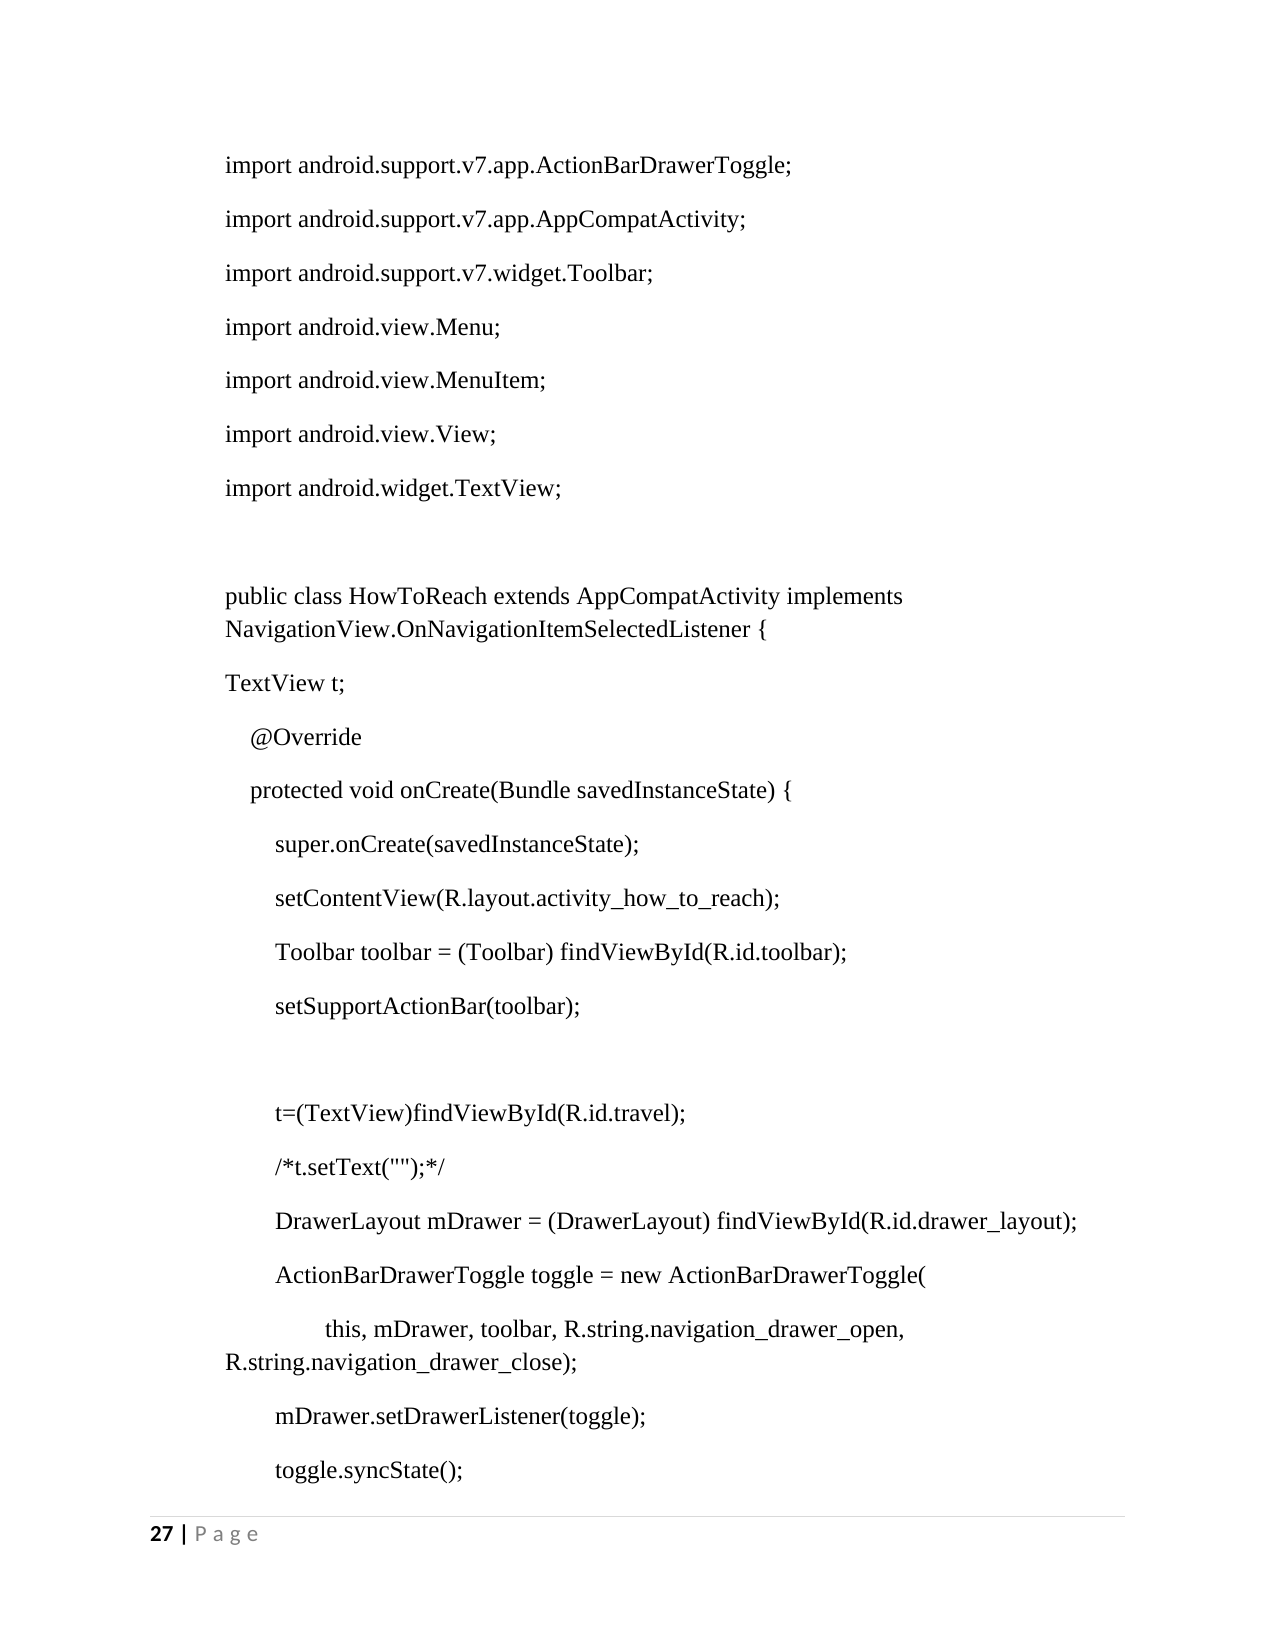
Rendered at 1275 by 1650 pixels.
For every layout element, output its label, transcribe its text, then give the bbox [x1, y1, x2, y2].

text mDrawer.setDrawerListener(toggle); [225, 1401, 1125, 1429]
text toggle.syncState(); [225, 1455, 1125, 1483]
text TextView t; [225, 668, 1125, 696]
text public class HowToReach extends AppCompatActivity implements NavigationView.OnNavigationItemSelectedListener { [225, 581, 1125, 643]
text @Override [225, 722, 1125, 750]
text import android.support.v7.app.AppCompatActivity; [225, 204, 1125, 233]
text import android.view.MenuItem; [225, 365, 1125, 394]
text import android.view.View; [225, 419, 1125, 448]
text t=(TextView)findViewById(R.id.travel); [225, 1098, 1125, 1127]
text import android.view.Menu; [225, 312, 1125, 340]
text this, mDrawer, toolbar, R.string.navigation_drawer_open, R.string.navigation_drawer_close); [225, 1314, 1125, 1376]
text ActionBarDrawerToggle toggle = new ActionBarDrawerToggle( [225, 1260, 1125, 1289]
text /*t.setText("");*/ [225, 1152, 1125, 1181]
text import android.widget.TextView; [225, 473, 1125, 502]
text setContentView(R.layout.activity_how_to_reach); [225, 883, 1125, 912]
text setSupportActionBar(toolbar); [225, 991, 1125, 1019]
text import android.support.v7.app.ActionBarDrawerToggle; [225, 150, 1125, 179]
text protected void onCreate(Bundle savedInstanceState) { [225, 775, 1125, 804]
text super.onCreate(savedInstanceState); [225, 829, 1125, 858]
text DrawerLayout mDrawer = (DrawerLayout) findViewById(R.id.drawer_layout); [225, 1206, 1125, 1235]
text Toolbar toolbar = (Toolbar) findViewById(R.id.toolbar); [225, 937, 1125, 966]
text import android.support.v7.widget.Toolbar; [225, 258, 1125, 286]
